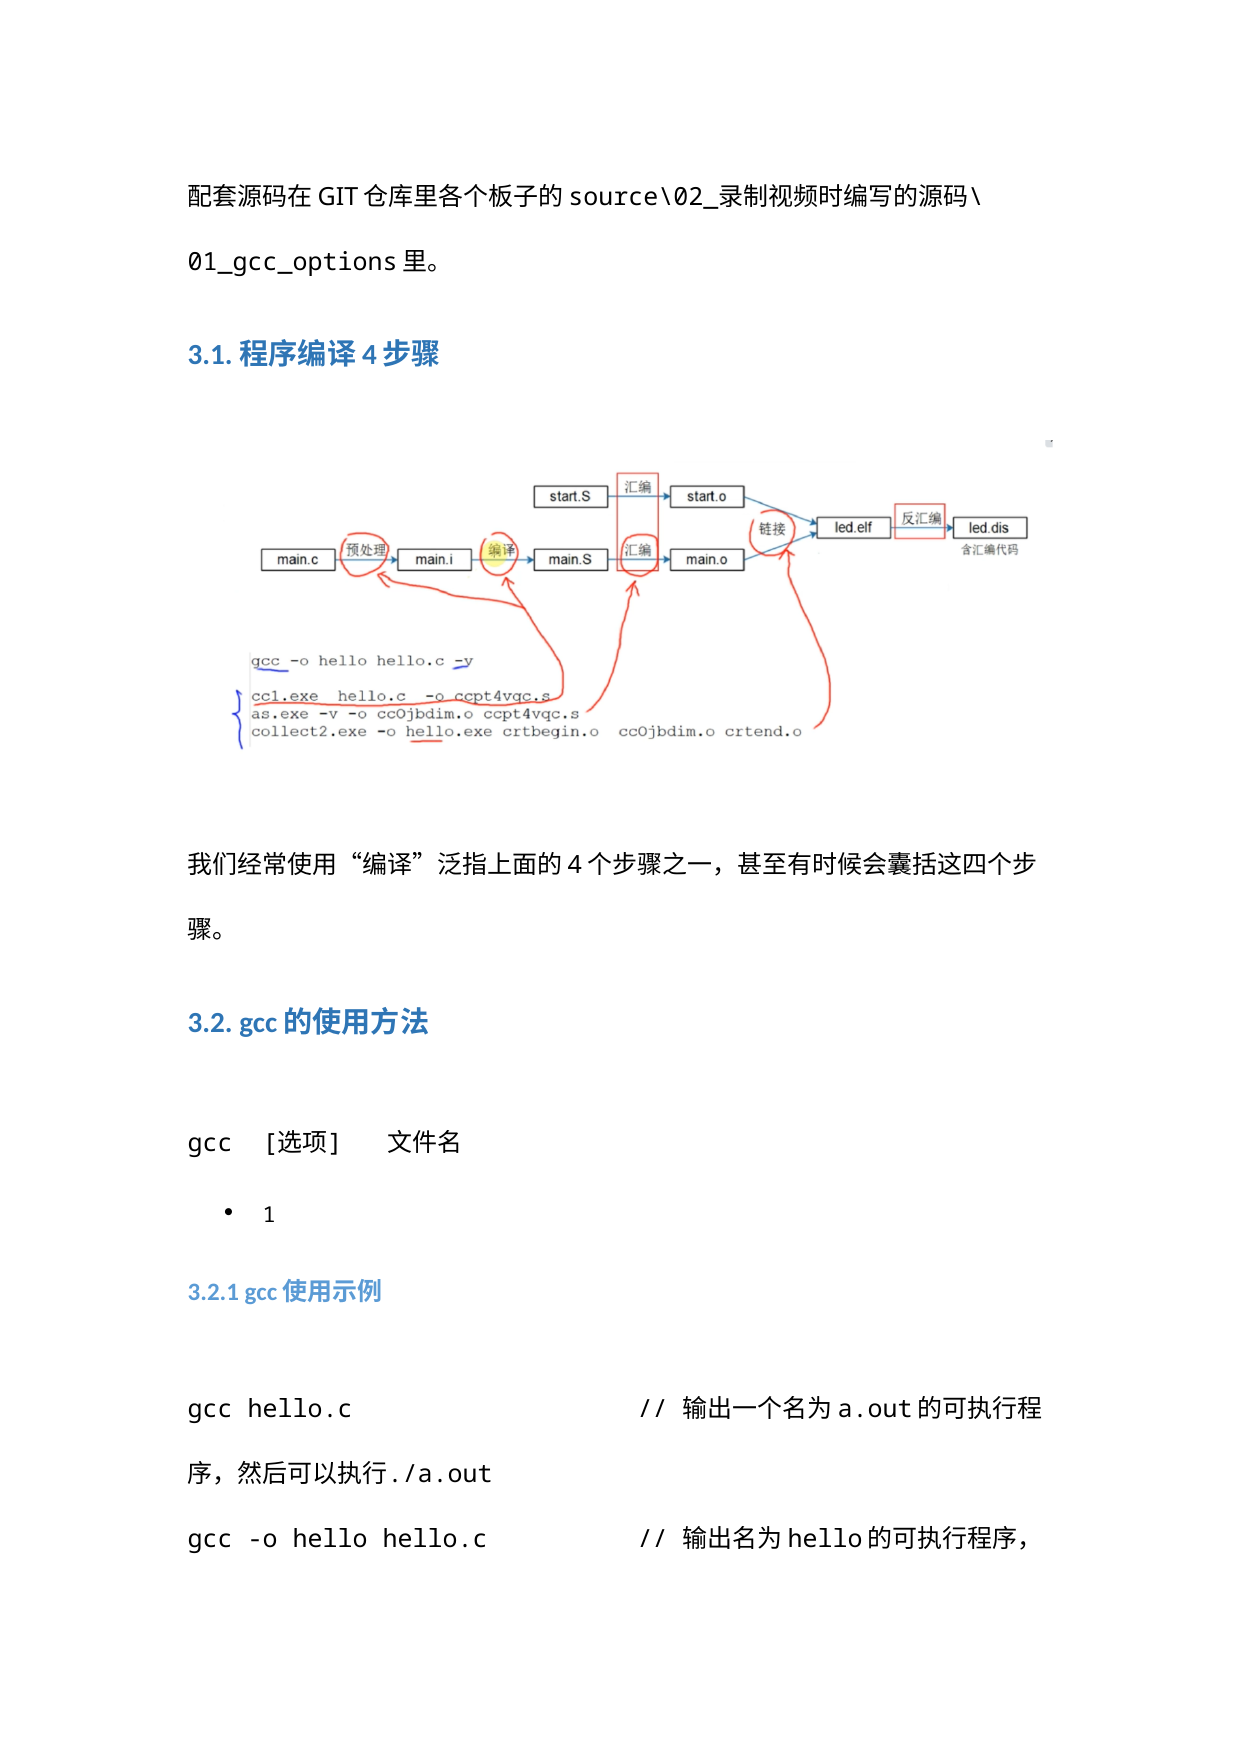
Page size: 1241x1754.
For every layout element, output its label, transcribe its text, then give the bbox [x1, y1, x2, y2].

subtitle 3.2. gcc的使用方法 [187, 987, 1053, 1052]
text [187, 1374, 1053, 1569]
text 配套源码在GIT仓库里各个板子的source\02_录制视频时编写的源码\01_gcc_options里。 [187, 162, 1053, 292]
list 1 [225, 1198, 1053, 1230]
text gcc [选项] 文件名 [187, 1108, 1053, 1173]
subtitle 3.2.1 gcc使用示例 [187, 1257, 1053, 1322]
picture [187, 440, 1053, 808]
subtitle 3.1. 程序编译4步骤 [187, 319, 1053, 384]
text 我们经常使用“编译”泛指上面的4个步骤之一，甚至有时候会囊括这四个步骤。 [187, 830, 1053, 960]
